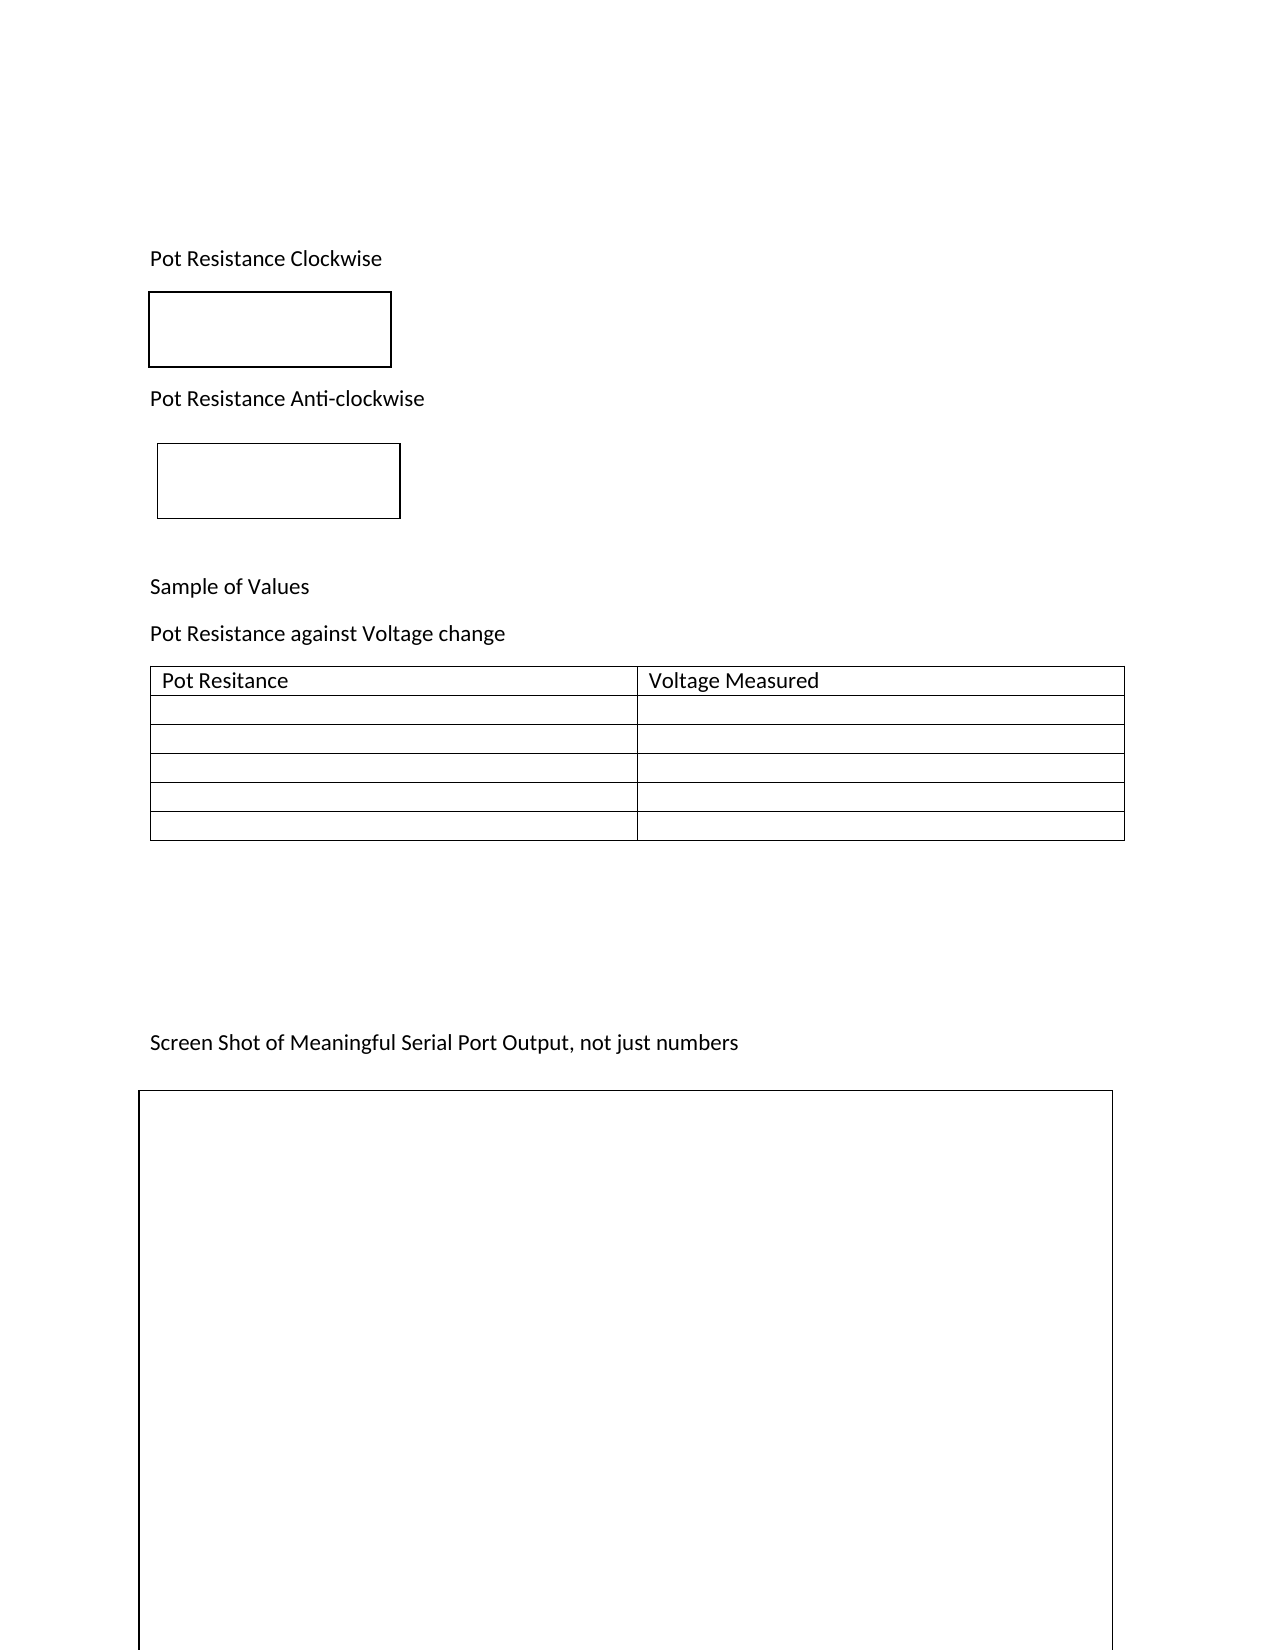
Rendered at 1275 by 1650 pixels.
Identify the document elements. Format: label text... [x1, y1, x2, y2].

table_cell [638, 812, 1124, 840]
text Screen Shot of Meaningful Serial Port Output, not just numbers [150, 1028, 1125, 1057]
text Pot Resistance Anti-clockwise [150, 384, 1125, 412]
text Sample of Values [150, 572, 1125, 600]
table_header Pot Resitance [151, 667, 637, 695]
table_cell [638, 696, 1124, 724]
table_cell [151, 696, 637, 724]
table_header Voltage Measured [638, 667, 1124, 695]
text Pot Resistance Clockwise [150, 244, 1125, 272]
table_cell [151, 754, 637, 782]
table_cell [638, 725, 1124, 753]
table_cell [151, 783, 637, 811]
table_cell [151, 812, 637, 840]
text Pot Resistance against Voltage change [150, 619, 1125, 647]
table_cell [151, 725, 637, 753]
table_cell [638, 754, 1124, 782]
table_cell [638, 783, 1124, 811]
